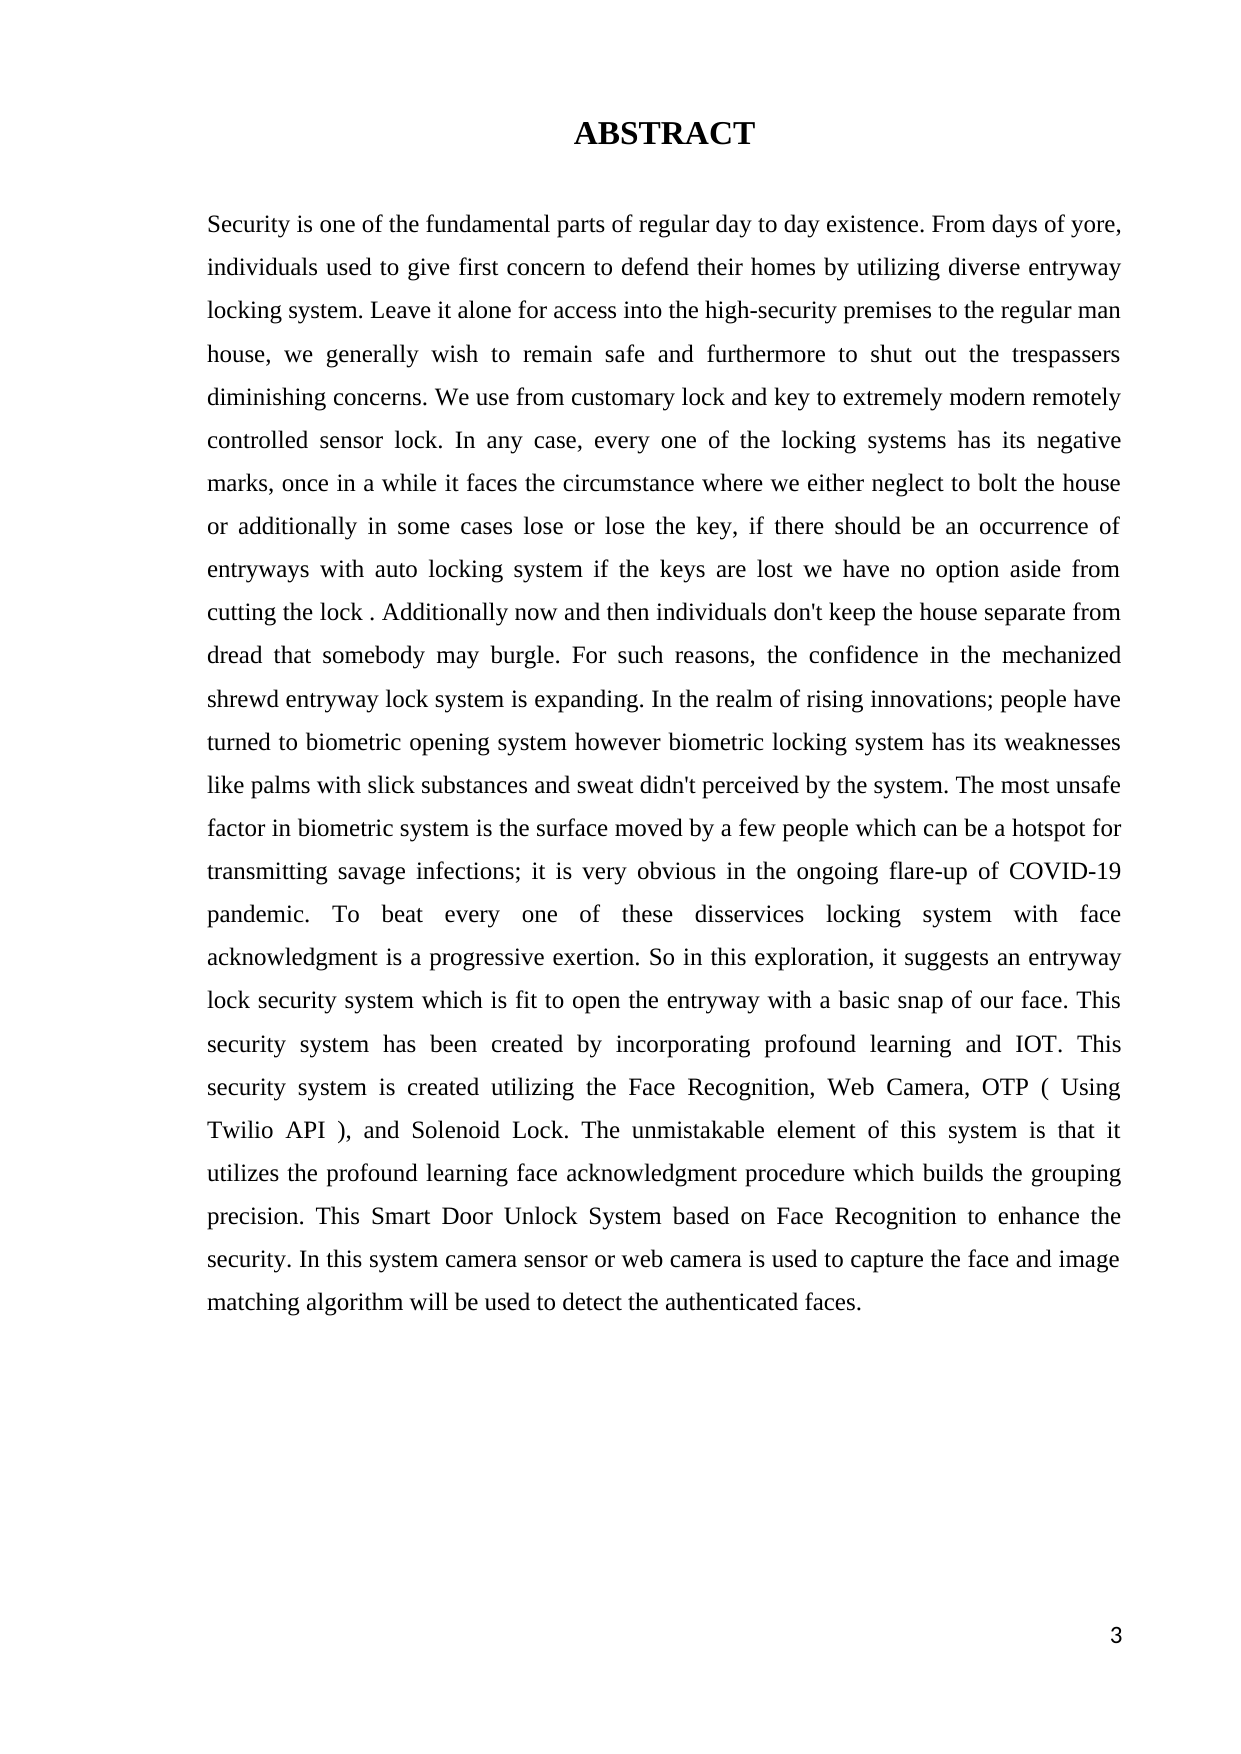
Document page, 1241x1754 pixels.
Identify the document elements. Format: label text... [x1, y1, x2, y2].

text Security is one of the fundamental parts of regular day to day existence. From days of yore, individuals used to give first concern to defend their homes by utilizing diverse entryway locking system. Leave it alone for access into the high-security premises to the regular man house, we generally wish to remain safe and furthermore to shut out the trespassers diminishing concerns. We use from customary lock and key to extremely modern remotely controlled sensor lock. In any case, every one of the locking systems has its negative marks, once in a while it faces the circumstance where we either neglect to bolt the house or additionally in some cases lose or lose the key, if there should be an occurrence of entryways with auto locking system if the keys are lost we have no option aside from cutting the lock . Additionally now and then individuals don't keep the house separate from dread that somebody may burgle. For such reasons, the confidence in the mechanized shrewd entryway lock system is expanding. In the realm of rising innovations; people have turned to biometric opening system however biometric locking system has its weaknesses like palms with slick substances and sweat didn't perceived by the system. The most unsafe factor in biometric system is the surface moved by a few people which can be a hotspot for transmitting savage infections; it is very obvious in the ongoing flare-up of COVID-19 pandemic. To beat every one of these disservices locking system with face acknowledgment is a progressive exertion. So in this exploration, it suggests an entryway lock security system which is fit to open the entryway with a basic snap of our face. This security system has been created by incorporating profound learning and IOT. This security system is created utilizing the Face Recognition, Web Camera, OTP ( Using Twilio API ), and Solenoid Lock. The unmistakable element of this system is that it utilizes the profound learning face acknowledgment procedure which builds the grouping precision. This Smart Door Unlock System based on Face Recognition to enhance the security. In this system camera sensor or web camera is used to capture the face and image matching algorithm will be used to detect the authenticated faces. [207, 209, 1122, 1316]
text ABSTRACT [207, 113, 1122, 152]
